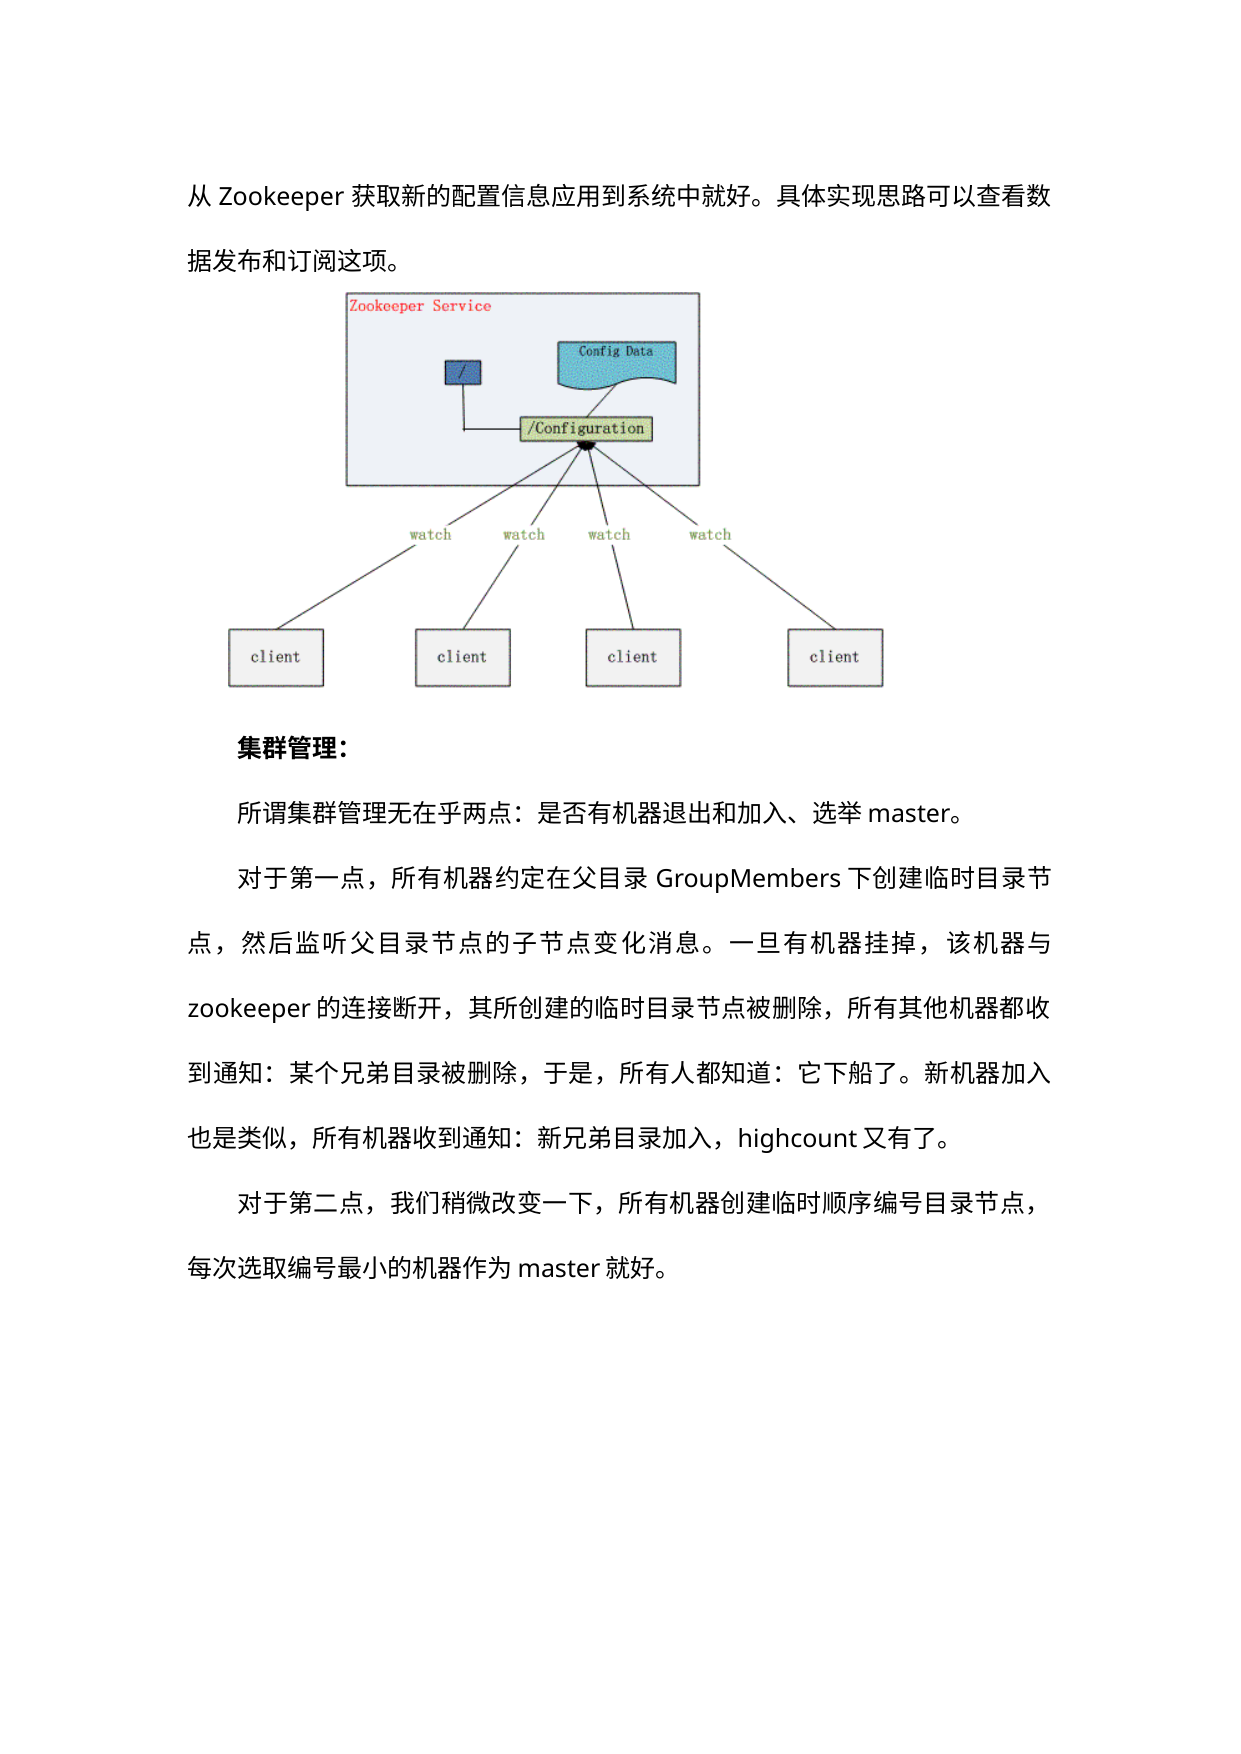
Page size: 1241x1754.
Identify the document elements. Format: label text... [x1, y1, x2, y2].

picture [227, 292, 886, 690]
list 对于第一点，所有机器约定在父目录GroupMembers下创建临时目录节点，然后监听父目录节点的子节点变化消息。一旦有机器挂掉，该机器与zookeeper的连接断开，其所创建的临时目录节点被删除，所有其他机器都收到通知：某个兄弟目录被删除，于是，所有人都知道：它下船了。新机器加入也是类似，所有机器收到通知：新兄弟目录加入，highcount又有了。 [187, 844, 1053, 1169]
list 对于第二点，我们稍微改变一下，所有机器创建临时顺序编号目录节点，每次选取编号最小的机器作为master就好。 [187, 1169, 1053, 1299]
list 集群管理： [187, 714, 1053, 779]
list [187, 162, 1053, 292]
list 所谓集群管理无在乎两点：是否有机器退出和加入、选举master。 [187, 779, 1053, 844]
